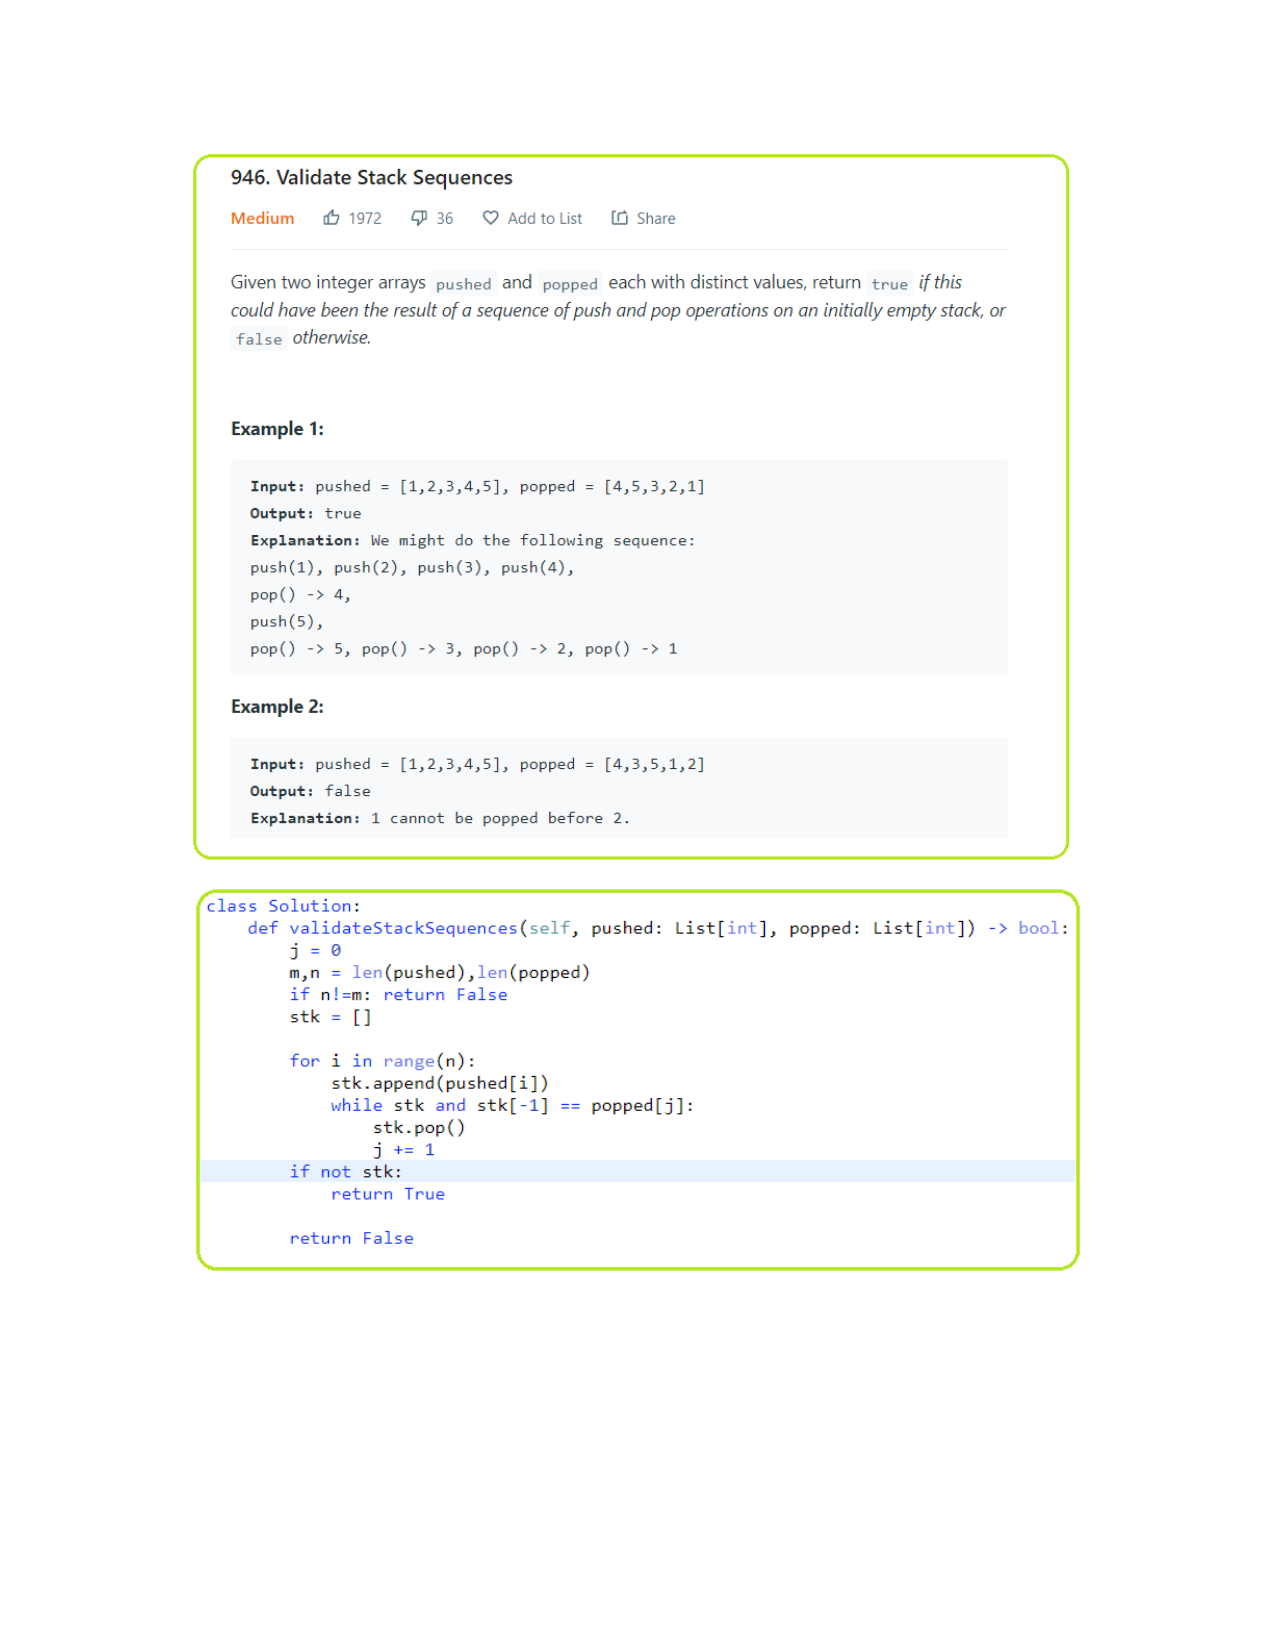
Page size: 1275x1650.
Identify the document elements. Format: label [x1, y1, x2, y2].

picture [187, 150, 1088, 870]
picture [187, 872, 1088, 1273]
